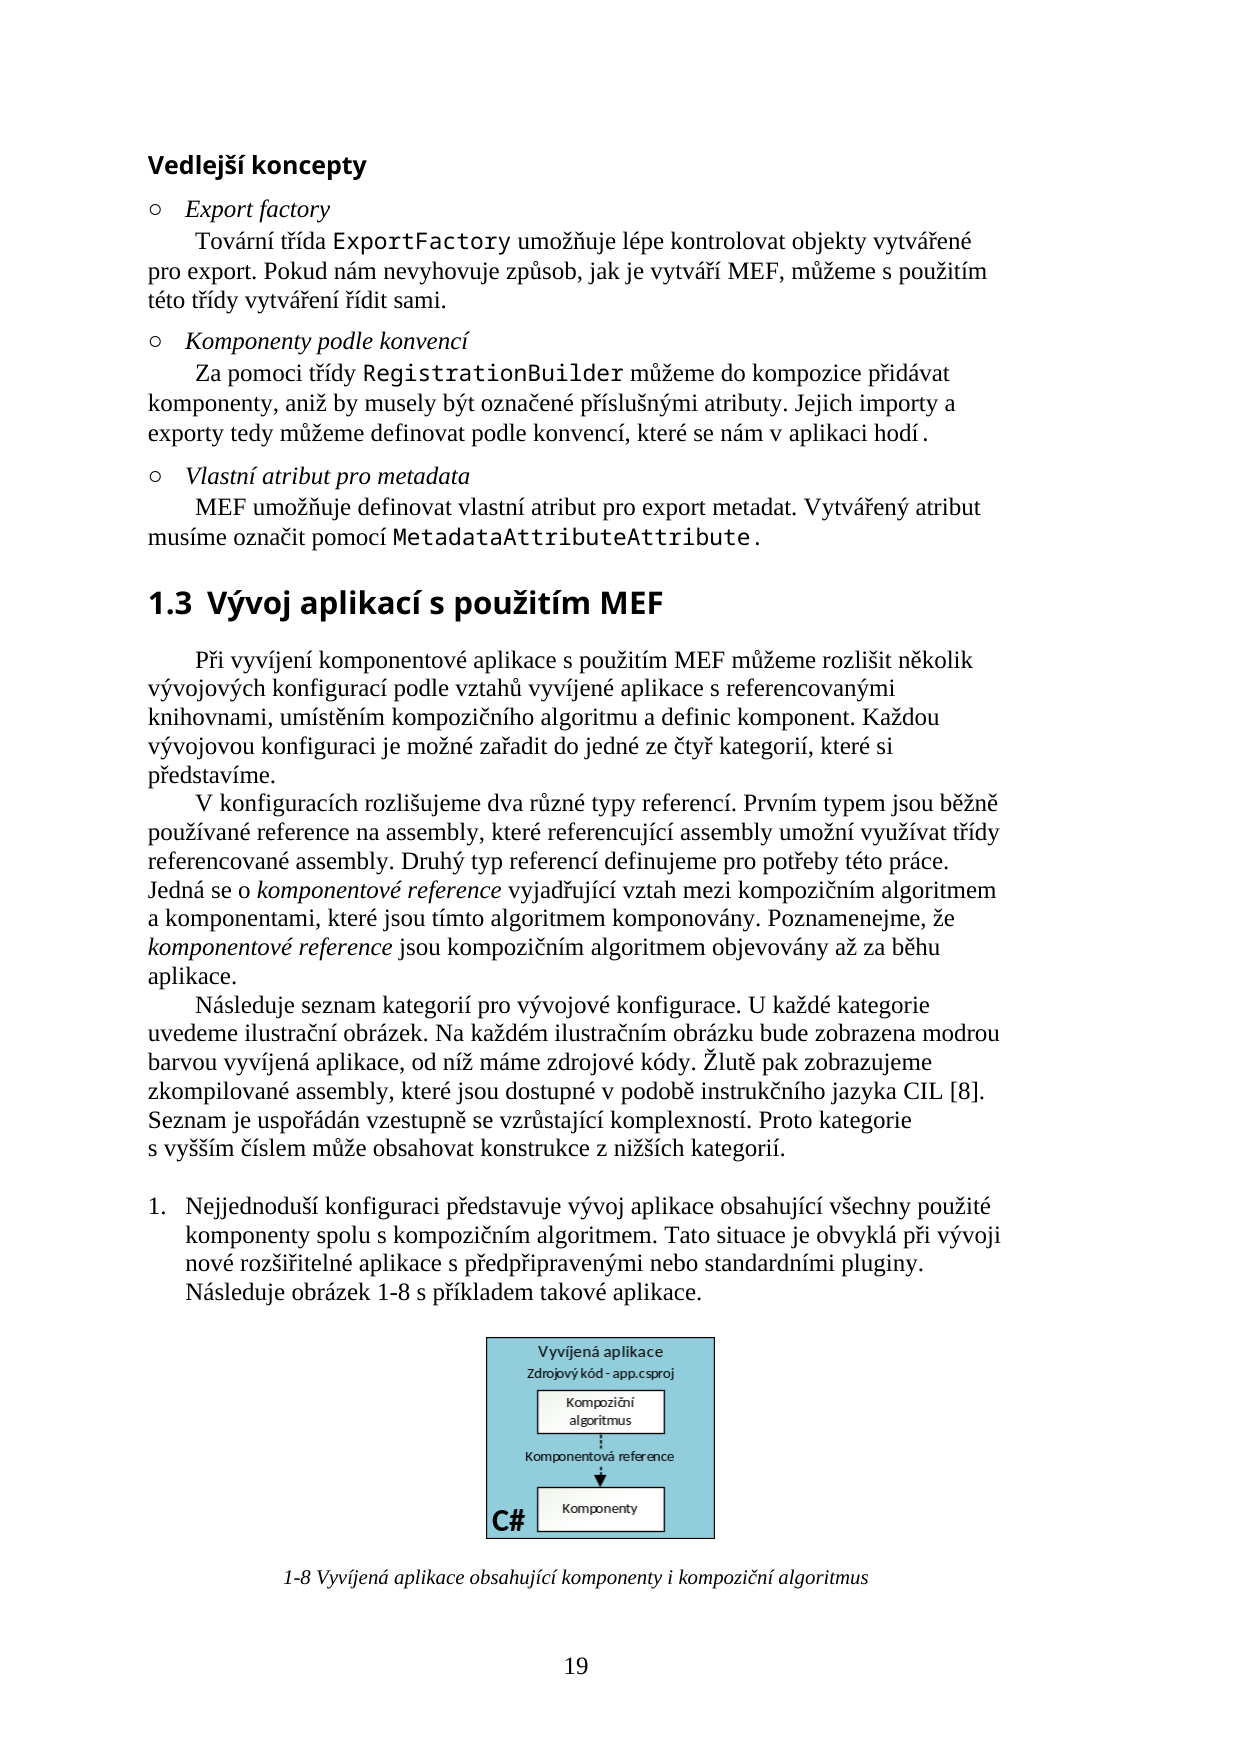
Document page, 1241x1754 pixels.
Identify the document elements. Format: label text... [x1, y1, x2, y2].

subtitle Vývoj aplikací s použitím MEF [148, 581, 1004, 623]
list Export factory [148, 194, 1004, 225]
text Tovární třída ExportFactory umožňuje lépe kontrolovat objekty vytvářené pro export. Pokud nám nevyhovuje způsob, jak je vytváří MEF, můžeme s použitím této třídy vytváření řídit sami. [148, 225, 1004, 314]
text Následuje seznam kategorií pro vývojové konfigurace. U každé kategorie uvedeme ilustrační obrázek. Na každém ilustračním obrázku bude zobrazena modrou barvou vyvíjená aplikace, od níž máme zdrojové kódy. Žlutě pak zobrazujeme zkompilované assembly, které jsou dostupné v podobě instrukčního jazyka CIL [8]. Seznam je uspořádán vzestupně se vzrůstající komplexností. Proto kategorie s vyšším číslem může obsahovat konstrukce z nižších kategorií. [148, 990, 1004, 1162]
text V konfiguracích rozlišujeme dva různé typy referencí. Prvním typem jsou běžně používané reference na assembly, které referencující assembly umožní využívat třídy referencované assembly. Druhý typ referencí definujeme pro potřeby této práce. Jedná se o komponentové reference vyjadřující vztah mezi kompozičním algoritmem a komponentami, které jsou tímto algoritmem komponovány. Poznamenejme, že komponentové reference jsou kompozičním algoritmem objevovány až za běhu aplikace. [148, 788, 1004, 990]
text Za pomoci třídy RegistrationBuilder můžeme do kompozice přidávat komponenty, aniž by musely být označené příslušnými atributy. Jejich importy a exporty tedy můžeme definovat podle konvencí, které se nám v aplikaci hodí. [148, 357, 1004, 448]
list Komponenty podle konvencí [148, 326, 1004, 357]
list Vlastní atribut pro metadata [148, 461, 1004, 492]
text Vedlejší koncepty [148, 148, 1004, 182]
text MEF umožňuje definovat vlastní atribut pro export metadat. Vytvářený atribut musíme označit pomocí MetadataAttributeAttribute. [148, 492, 1004, 552]
text Při vyvíjení komponentové aplikace s použitím MEF můžeme rozlišit několik vývojových konfigurací podle vztahů vyvíjené aplikace s referencovanými knihovnami, umístěním kompozičního algoritmu a definic komponent. Každou vývojovou konfiguraci je možné zařadit do jedné ze čtyř kategorií, které si představíme. [148, 645, 1004, 788]
list Nejjednoduší konfiguraci představuje vývoj aplikace obsahující všechny použité komponenty spolu s kompozičním algoritmem. Tato situace je obvyklá při vývoji nové rozšiřitelné aplikace s předpřipravenými nebo standardními pluginy. Následuje obrázek 1-8 s příkladem takové aplikace. [148, 1191, 1004, 1306]
